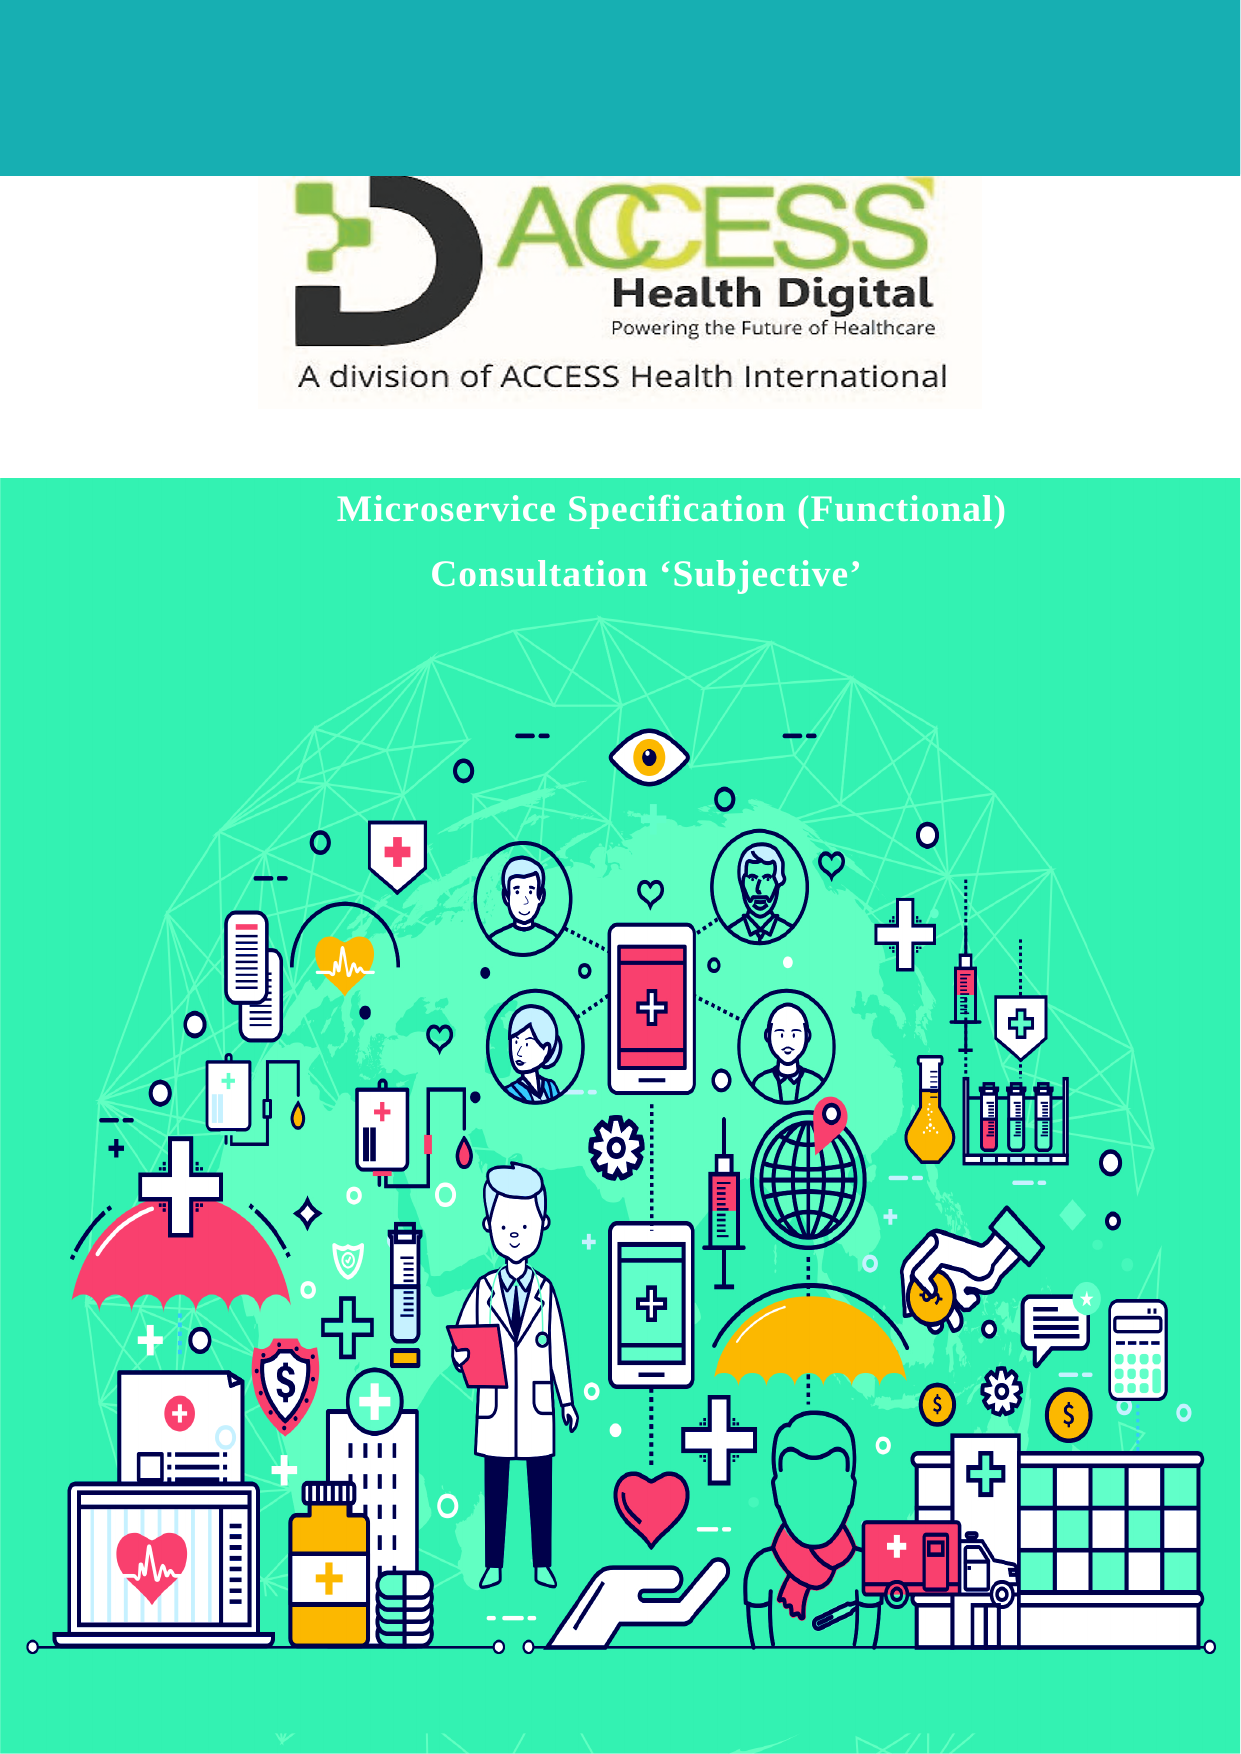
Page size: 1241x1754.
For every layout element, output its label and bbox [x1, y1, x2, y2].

picture [0, 478, 1241, 1754]
picture [258, 176, 982, 409]
